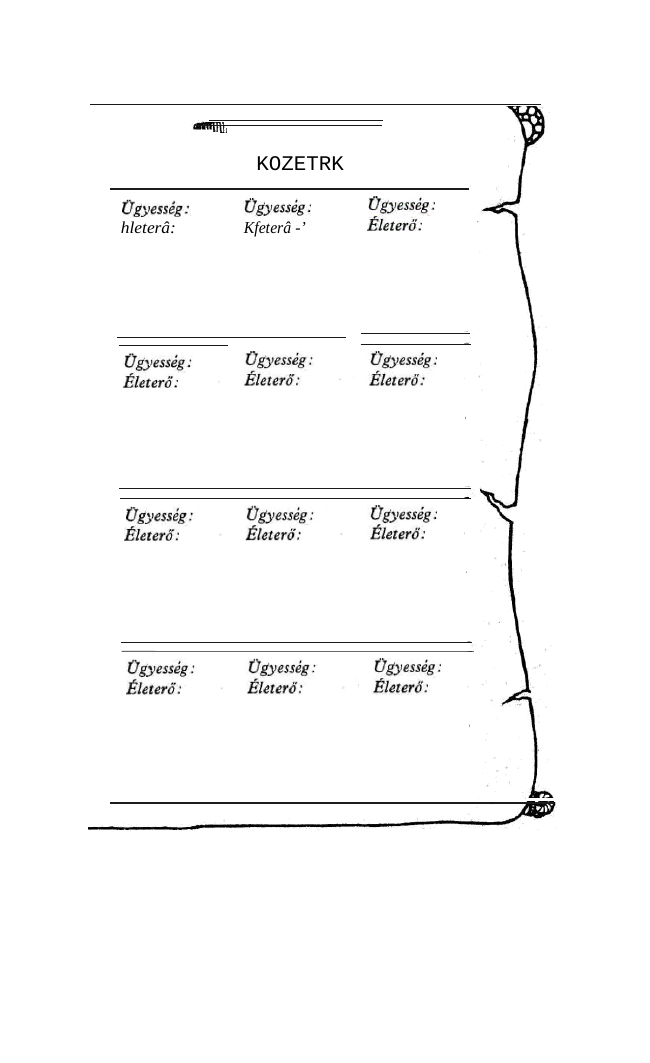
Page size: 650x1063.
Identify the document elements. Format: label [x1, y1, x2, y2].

picture [367, 196, 435, 231]
picture [191, 120, 227, 134]
picture [126, 658, 441, 696]
picture [122, 198, 311, 217]
picture [123, 351, 437, 388]
picture [124, 505, 437, 541]
picture [88, 106, 557, 831]
